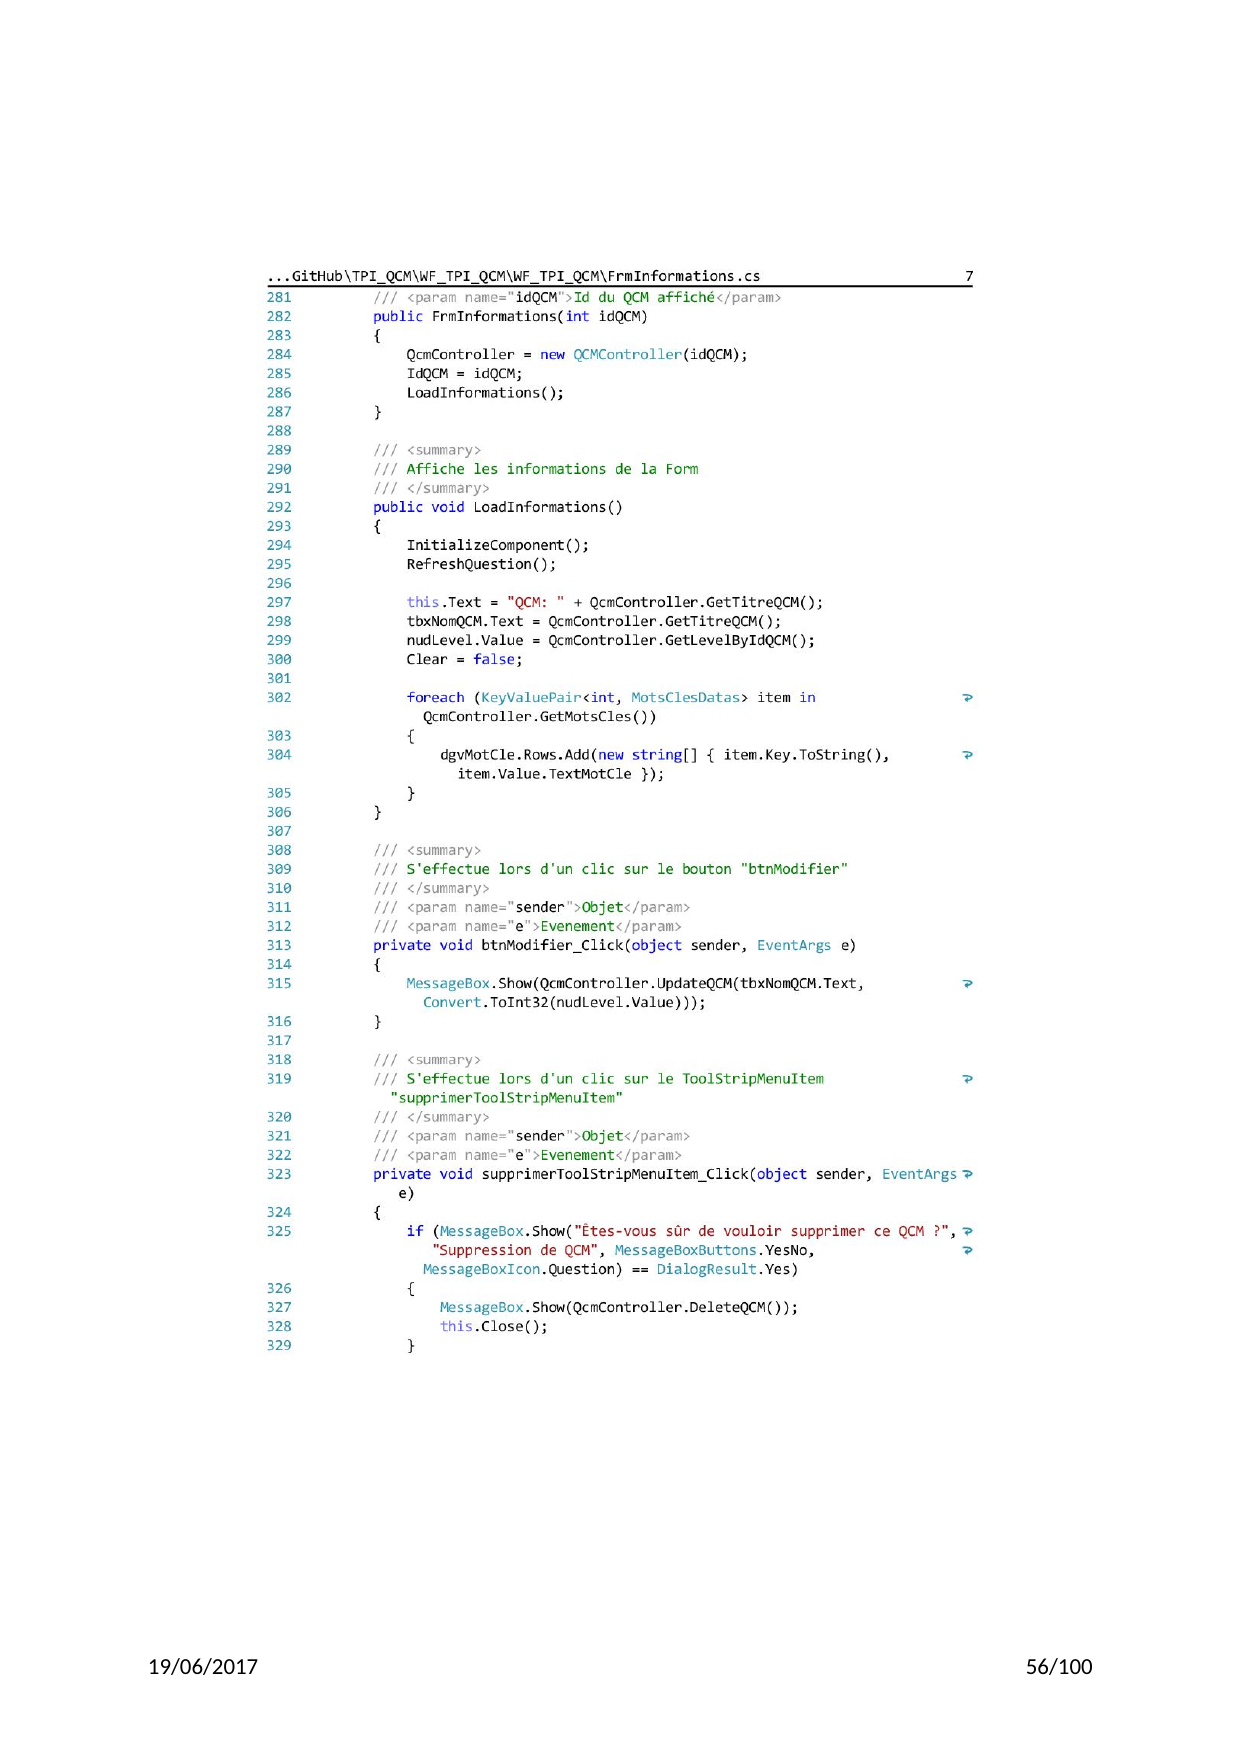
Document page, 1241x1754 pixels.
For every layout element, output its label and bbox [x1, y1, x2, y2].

picture [147, 147, 1093, 1484]
